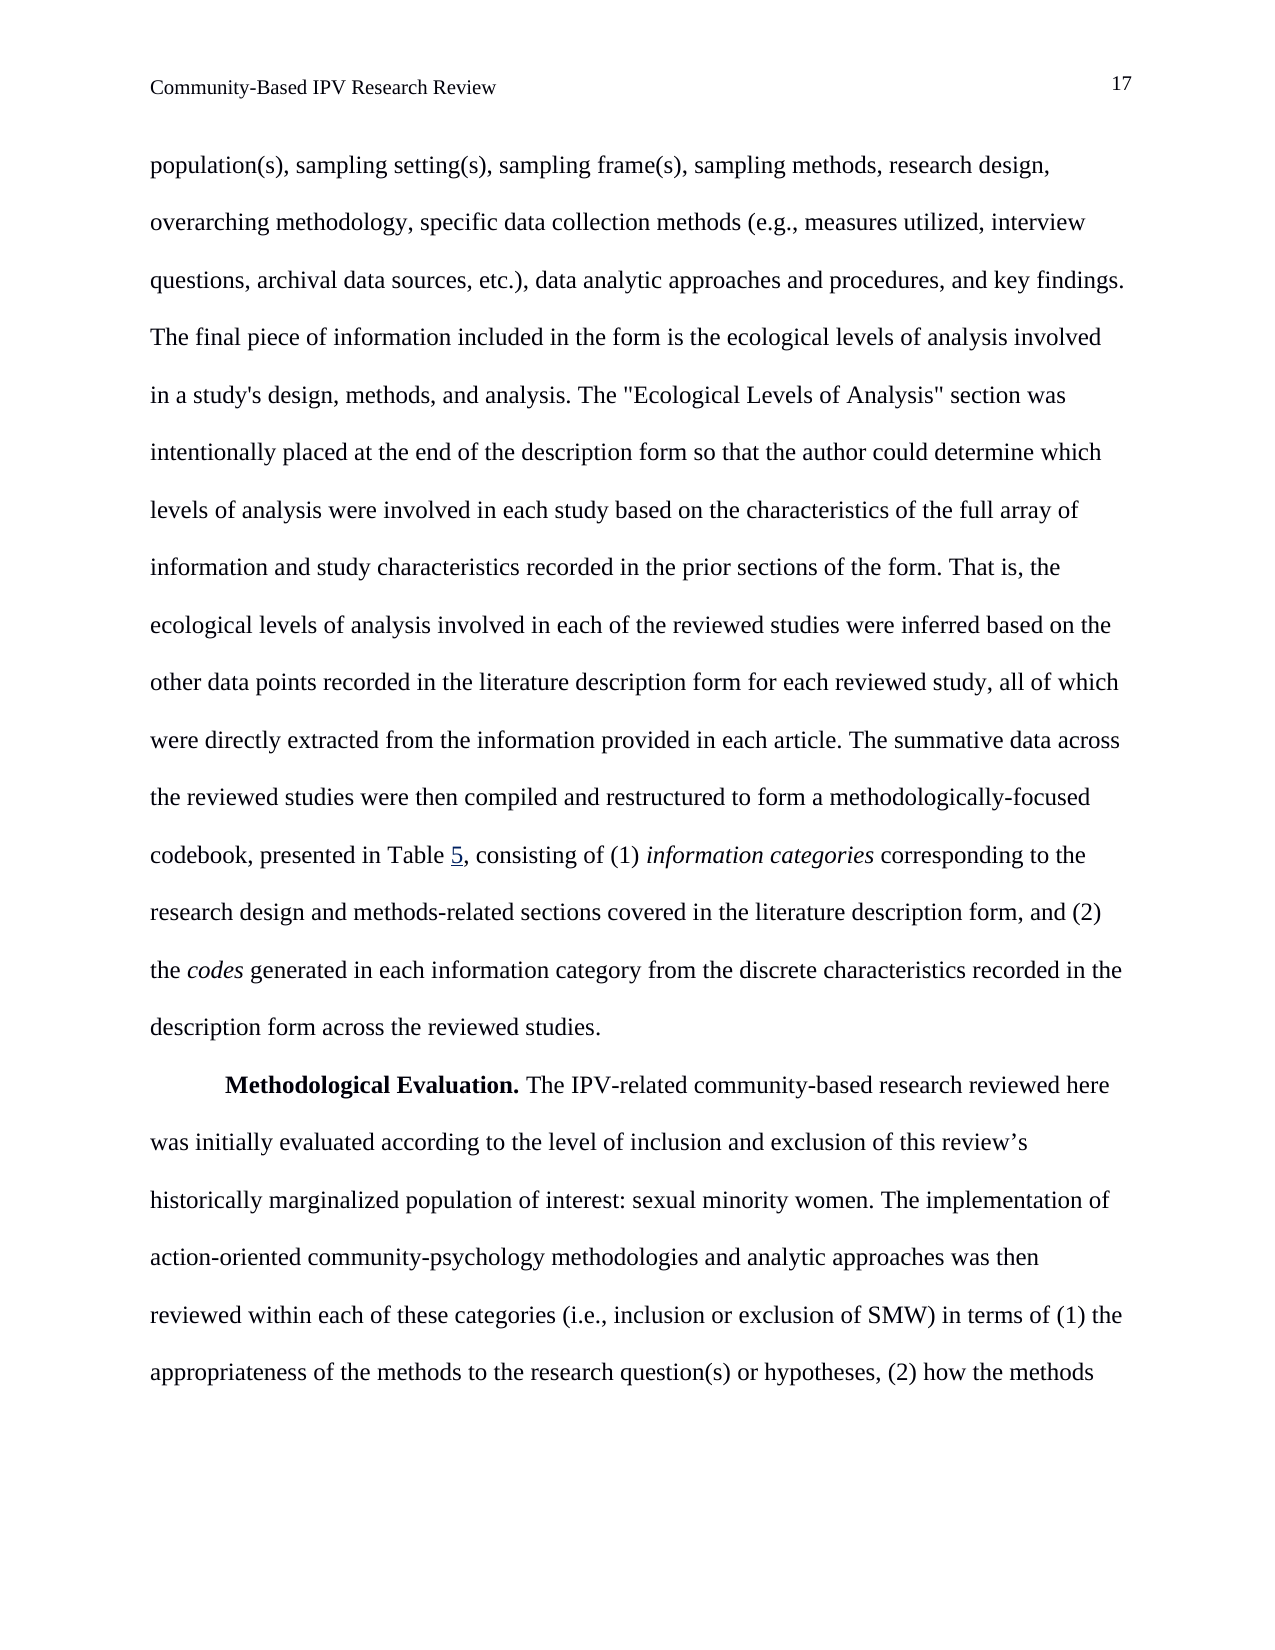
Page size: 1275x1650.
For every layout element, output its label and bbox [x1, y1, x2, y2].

text [150, 1070, 1125, 1386]
text [150, 150, 1125, 1041]
